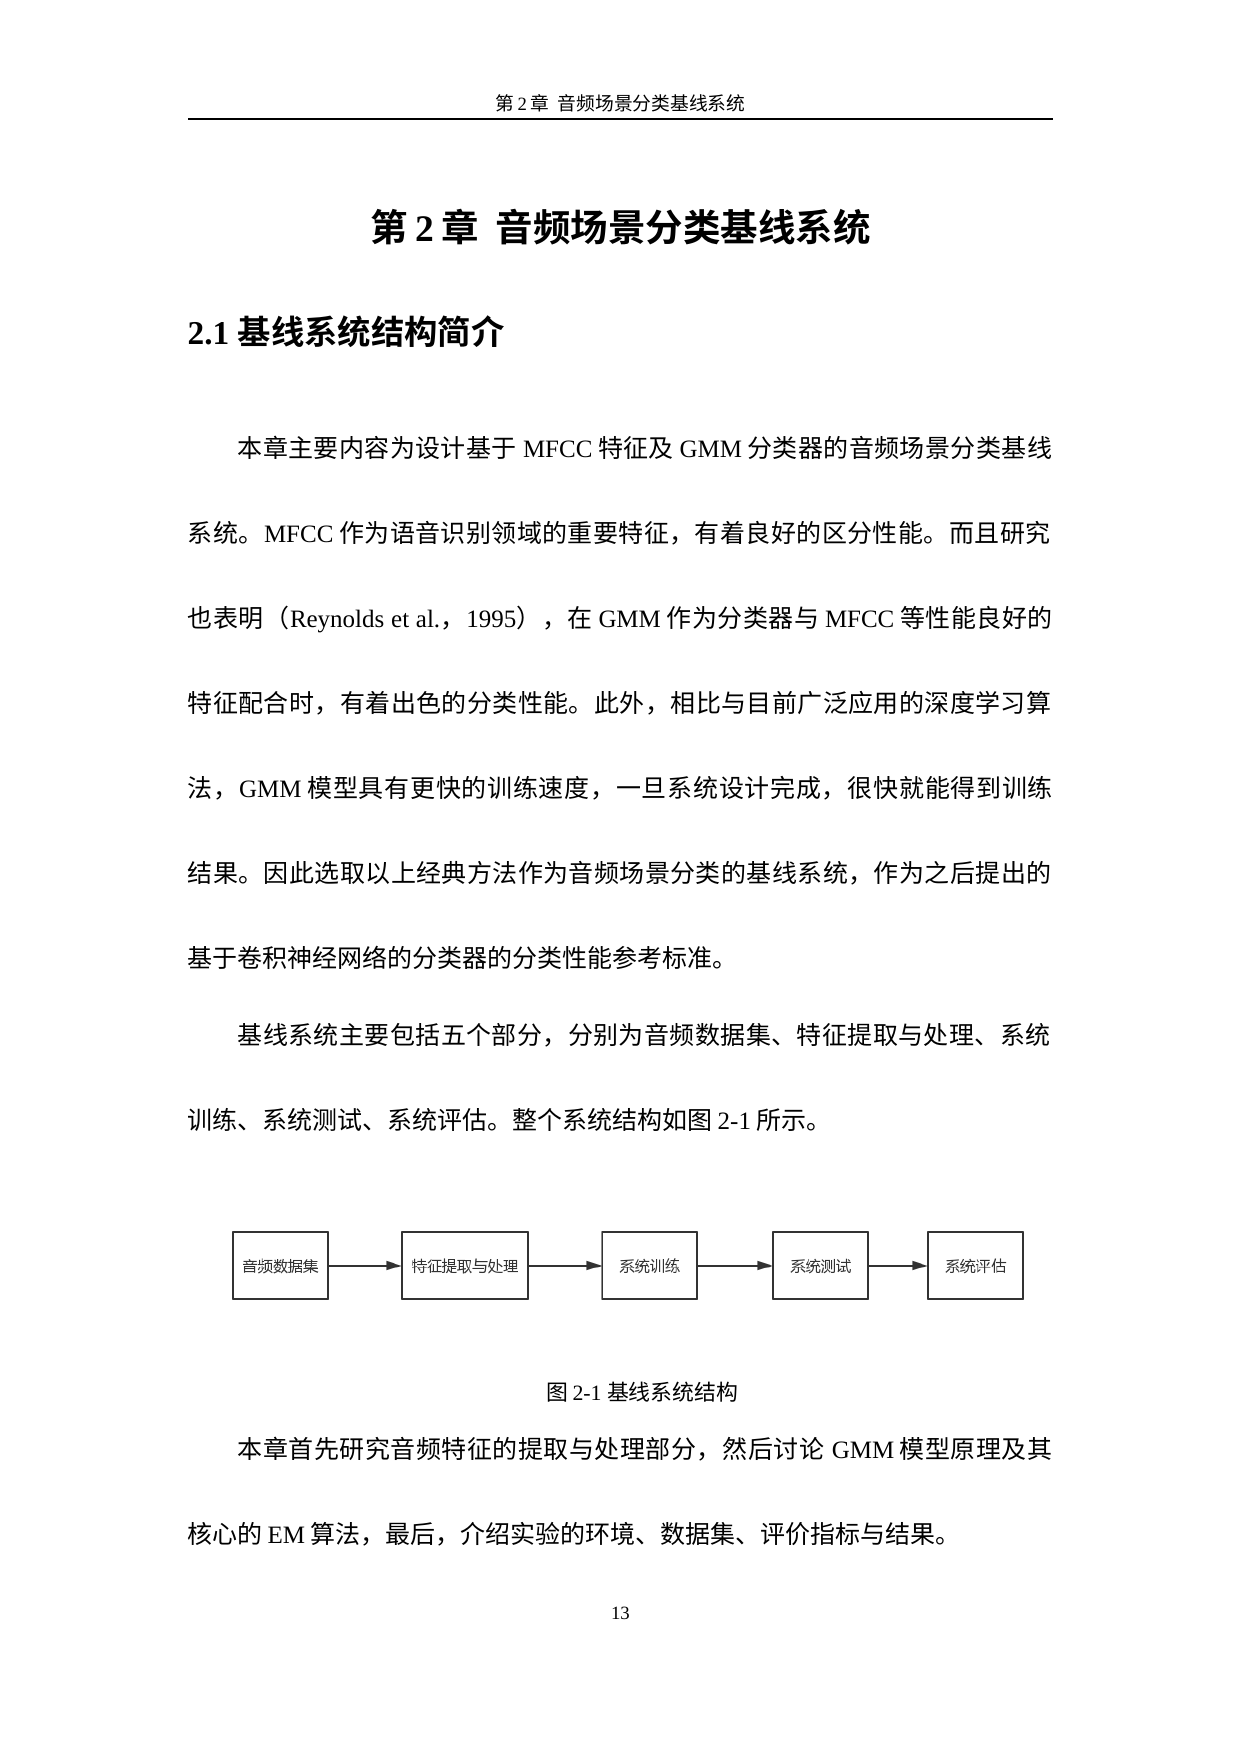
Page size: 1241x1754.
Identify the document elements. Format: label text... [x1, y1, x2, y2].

text 本章主要内容为设计基于MFCC特征及GMM分类器的音频场景分类基线系统。MFCC作为语音识别领域的重要特征，有着良好的区分性能。而且研究也表明（Reynolds et al.，1995），在GMM作为分类器与MFCC等性能良好的特征配合时，有着出色的分类性能。此外，相比与目前广泛应用的深度学习算法，GMM模型具有更快的训练速度，一旦系统设计完成，很快就能得到训练结果。因此选取以上经典方法作为音频场景分类的基线系统，作为之后提出的基于卷积神经网络的分类器的分类性能参考标准。 [187, 413, 1053, 990]
text 基线系统主要包括五个部分，分别为音频数据集、特征提取与处理、系统训练、系统测试、系统评估。整个系统结构如图2-1所示。 [187, 999, 1053, 1152]
subtitle 2.1 基线系统结构简介 [187, 296, 1053, 364]
text 本章首先研究音频特征的提取与处理部分，然后讨论GMM模型原理及其核心的EM算法，最后，介绍实验的环境、数据集、评价指标与结果。 [187, 1414, 1053, 1567]
picture [187, 1186, 1053, 1329]
subtitle 图2-1 基线系统结构 [187, 1374, 1053, 1408]
subtitle 第2章 音频场景分类基线系统 [187, 191, 1053, 258]
